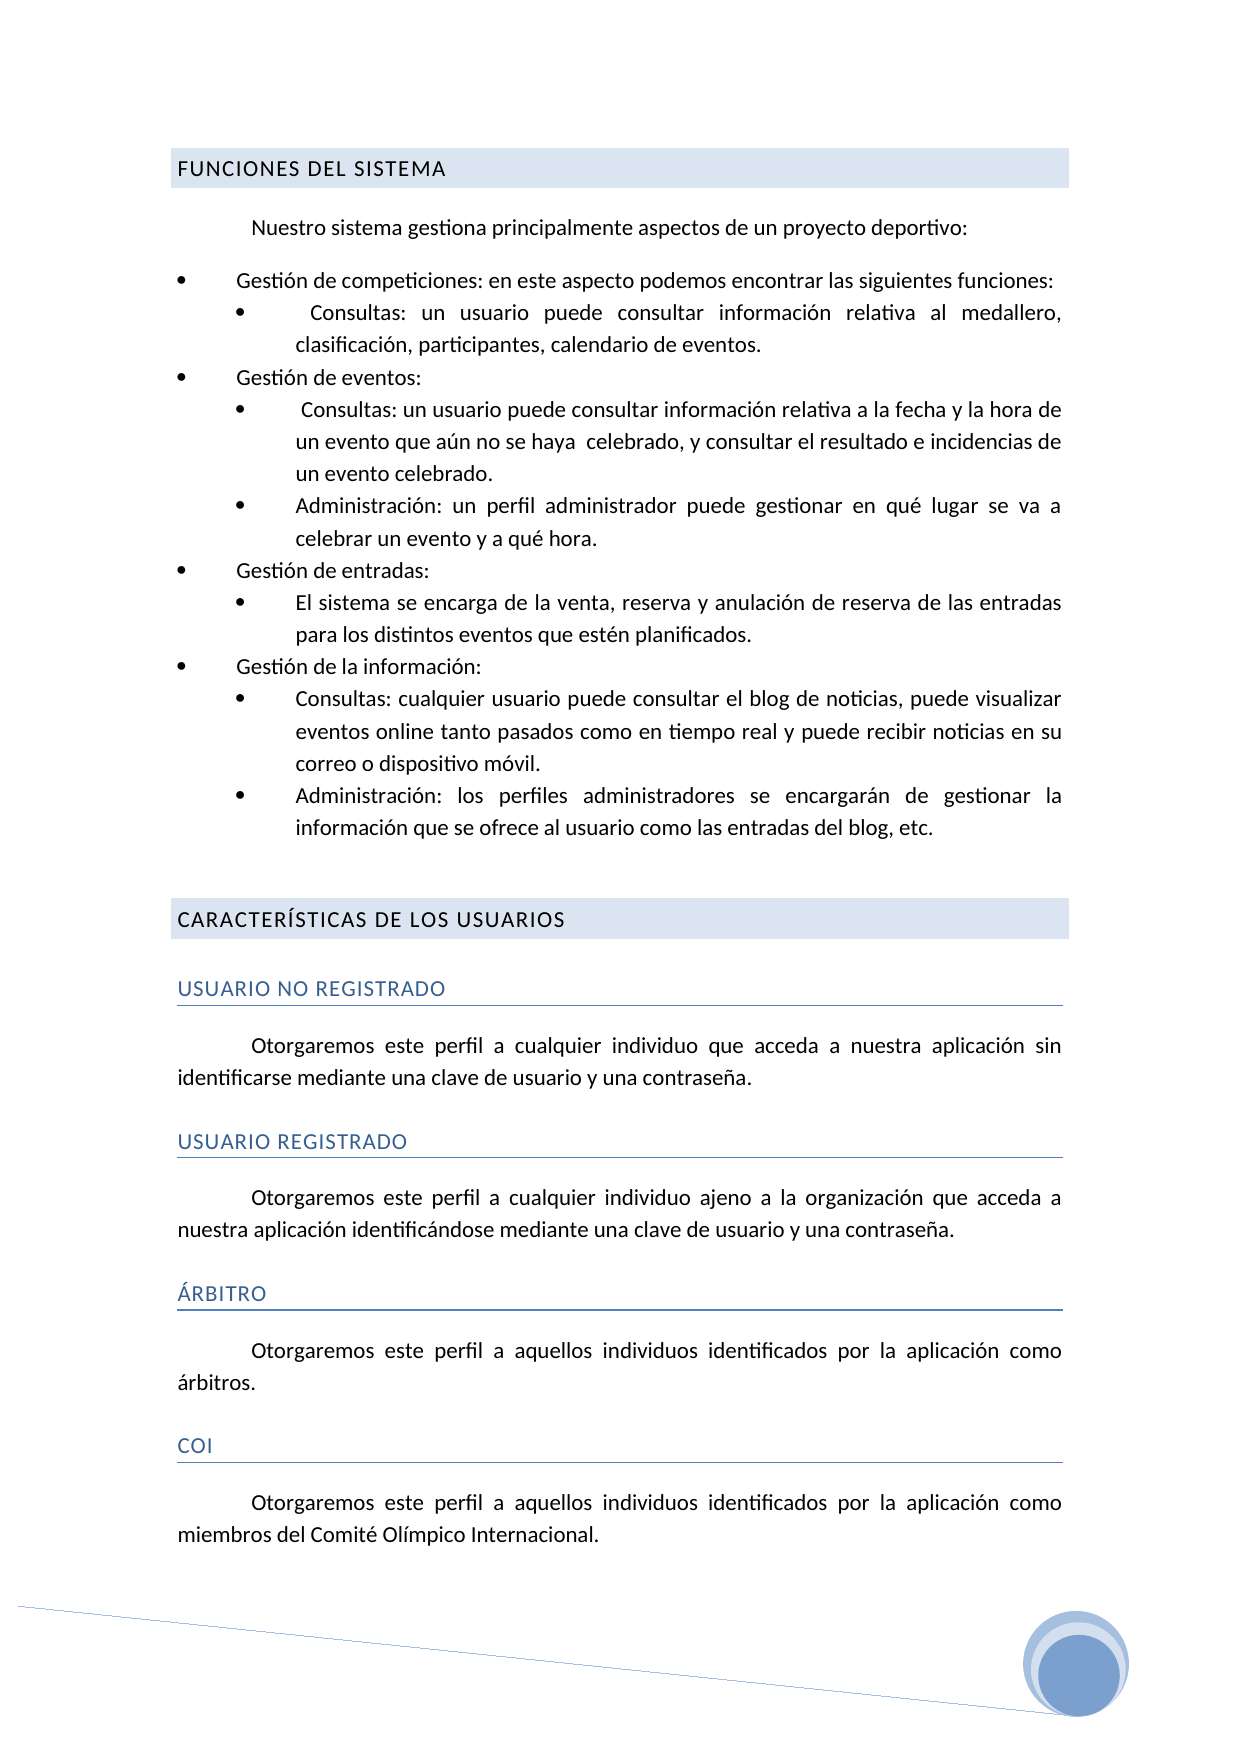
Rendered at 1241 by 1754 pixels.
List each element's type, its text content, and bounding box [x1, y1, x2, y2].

text Gestión de la información: [177, 652, 1063, 680]
list Consultas: cualquier usuario puede consultar el blog de noticias, puede visualizar eventos online tanto pasados como en tiempo real y puede recibir noticias en su correo o dispositivo móvil. [236, 684, 1063, 777]
list Consultas: un usuario puede consultar información relativa a la fecha y la hora de un evento que aún no se haya celebrado, y consultar el resultado e incidencias de un evento celebrado. [236, 395, 1063, 487]
subtitle USUARIO NO REGISTRADO [177, 974, 1063, 1005]
subtitle Características de los usuarios [177, 905, 1063, 933]
text Otorgaremos este perfil a aquellos individuos identificados por la aplicación como miembros del Comité Olímpico Internacional. [177, 1488, 1063, 1548]
list El sistema se encarga de la venta, reserva y anulación de reserva de las entradas para los distintos eventos que estén planificados. [236, 588, 1063, 648]
text Gestión de eventos: [177, 363, 1063, 391]
list Consultas: un usuario puede consultar información relativa al medallero, clasificación, participantes, calendario de eventos. [236, 298, 1063, 358]
list Administración: los perfiles administradores se encargarán de gestionar la información que se ofrece al usuario como las entradas del blog, etc. [236, 781, 1063, 841]
subtitle ÁRBITRO [177, 1279, 1063, 1309]
subtitle COI [177, 1431, 1063, 1462]
text Gestión de competiciones: en este aspecto podemos encontrar las siguientes funciones: [177, 266, 1063, 294]
text Otorgaremos este perfil a cualquier individuo ajeno a la organización que acceda a nuestra aplicación identificándose mediante una clave de usuario y una contraseña. [177, 1183, 1063, 1244]
text Otorgaremos este perfil a aquellos individuos identificados por la aplicación como árbitros. [177, 1336, 1063, 1396]
text Nuestro sistema gestiona principalmente aspectos de un proyecto deportivo: [177, 213, 1063, 241]
subtitle Funciones del sistema [177, 154, 1063, 182]
text Otorgaremos este perfil a cualquier individuo que acceda a nuestra aplicación sin identificarse mediante una clave de usuario y una contraseña. [177, 1031, 1063, 1091]
subtitle USUARIO REGISTRADO [177, 1127, 1063, 1157]
list Administración: un perfil administrador puede gestionar en qué lugar se va a celebrar un evento y a qué hora. [236, 491, 1063, 552]
text Gestión de entradas: [177, 556, 1063, 584]
